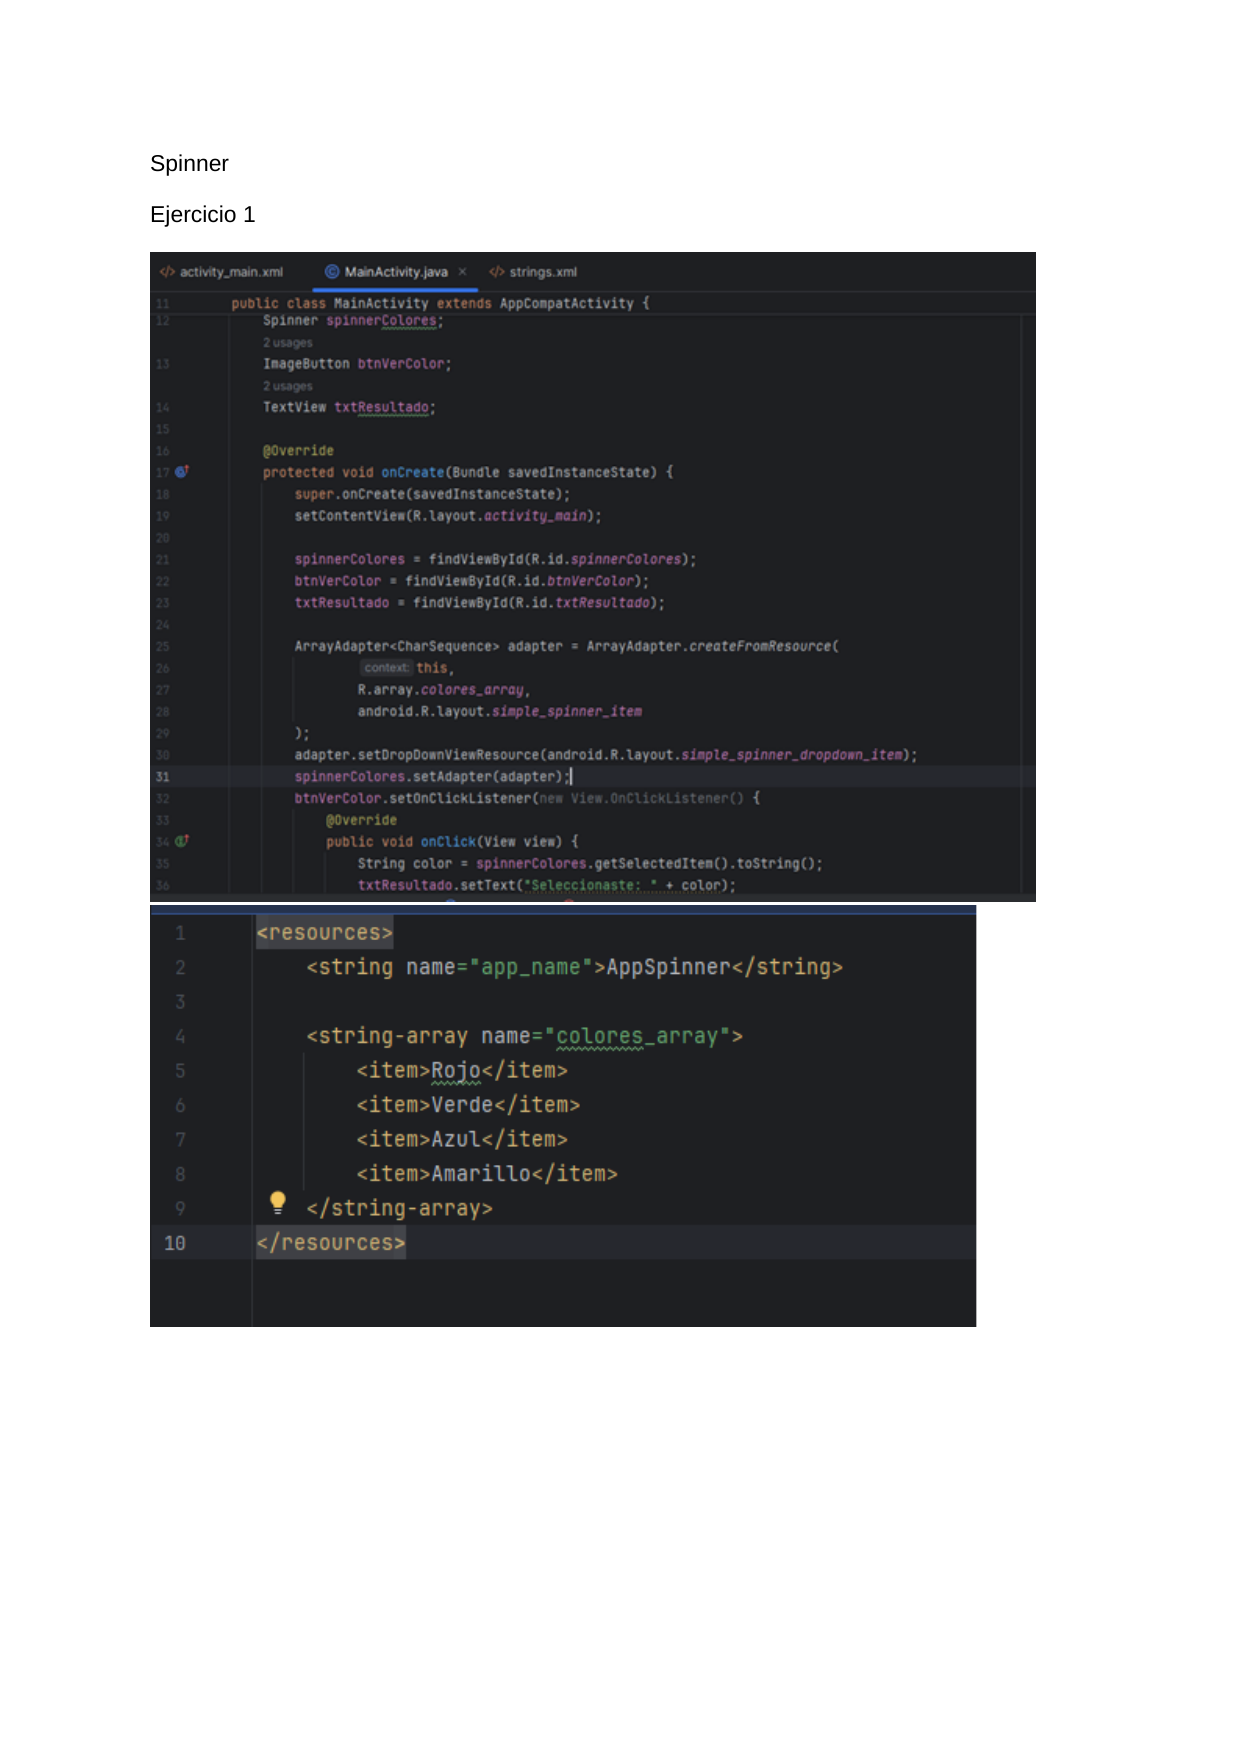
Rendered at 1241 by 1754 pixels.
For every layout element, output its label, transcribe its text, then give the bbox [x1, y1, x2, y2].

picture [150, 905, 977, 1327]
text Ejercicio 1 [150, 201, 1090, 228]
text Spinner [150, 150, 1090, 176]
picture [150, 252, 1036, 902]
